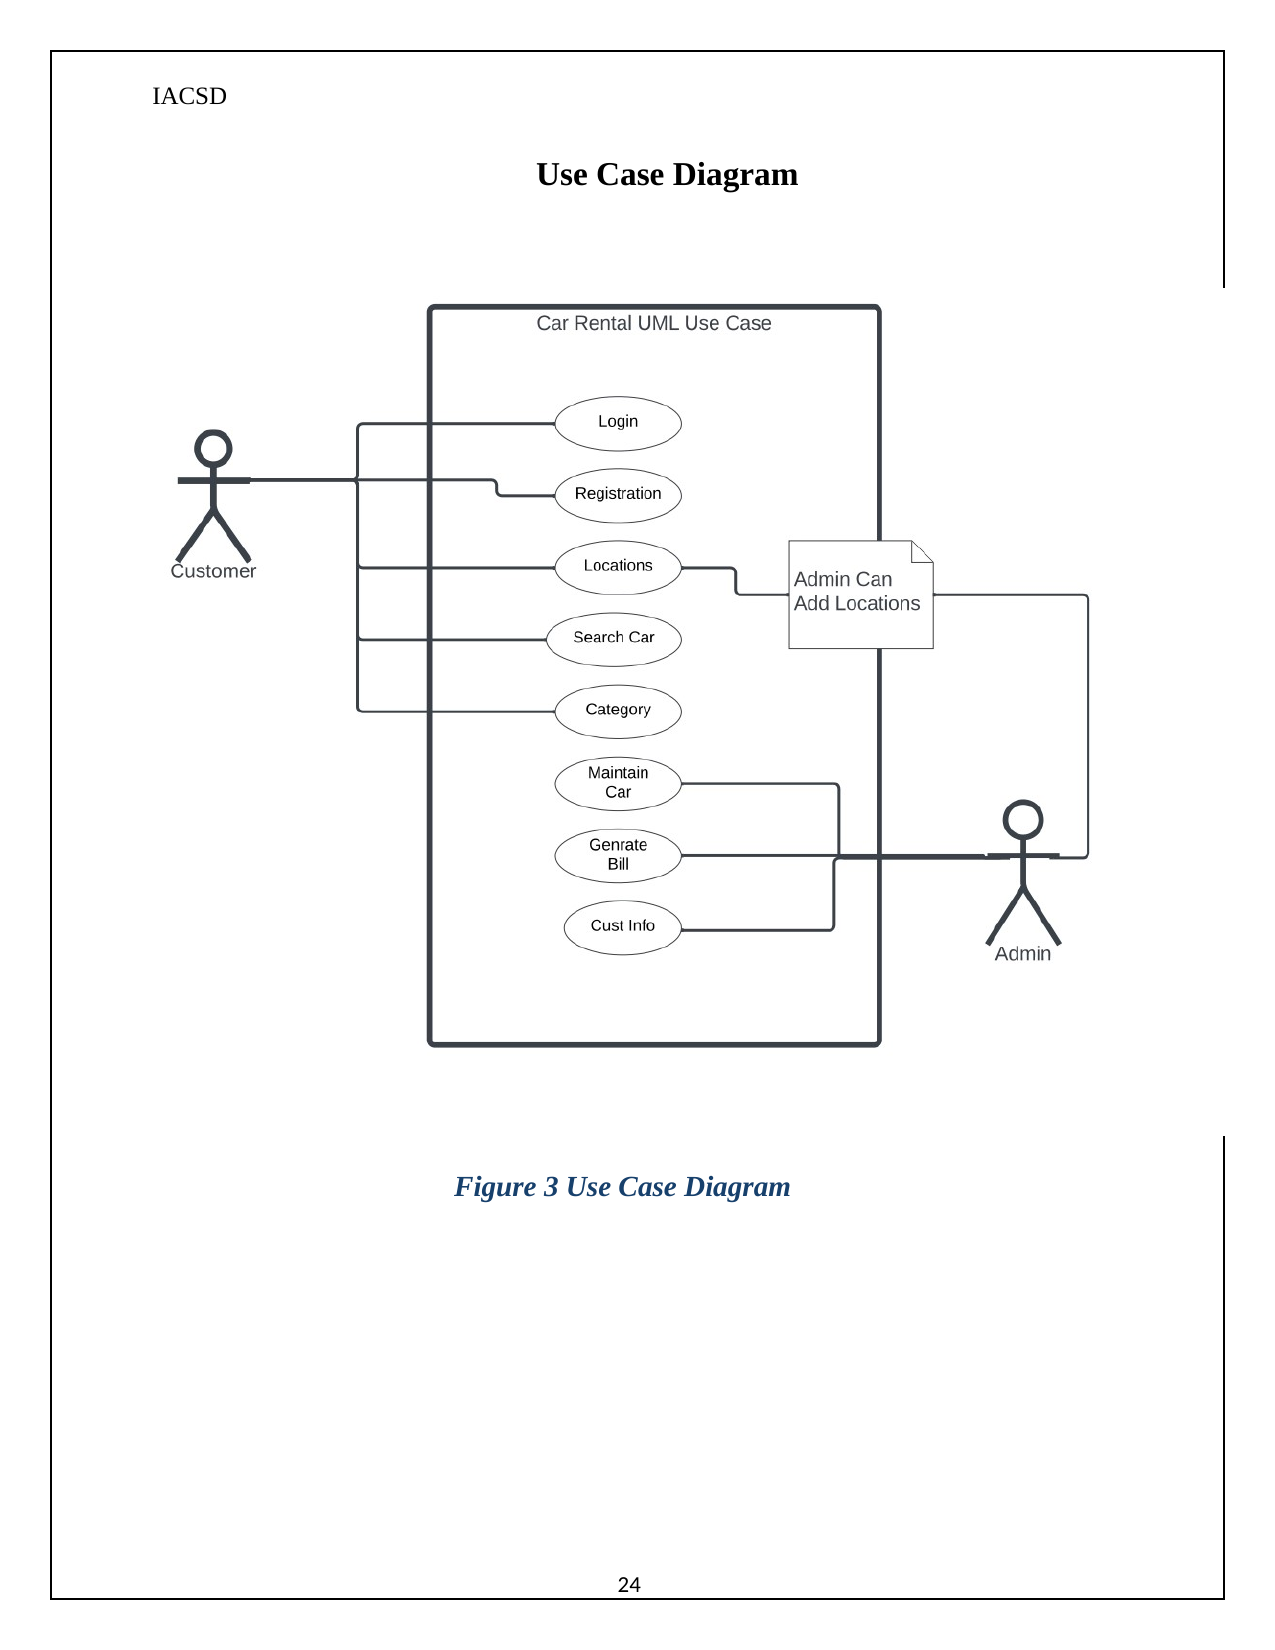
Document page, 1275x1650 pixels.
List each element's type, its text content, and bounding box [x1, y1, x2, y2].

text Figure 3 Use Case Diagram [64, 1169, 791, 1202]
picture [64, 288, 1227, 1136]
subtitle Use Case Diagram [64, 154, 799, 192]
